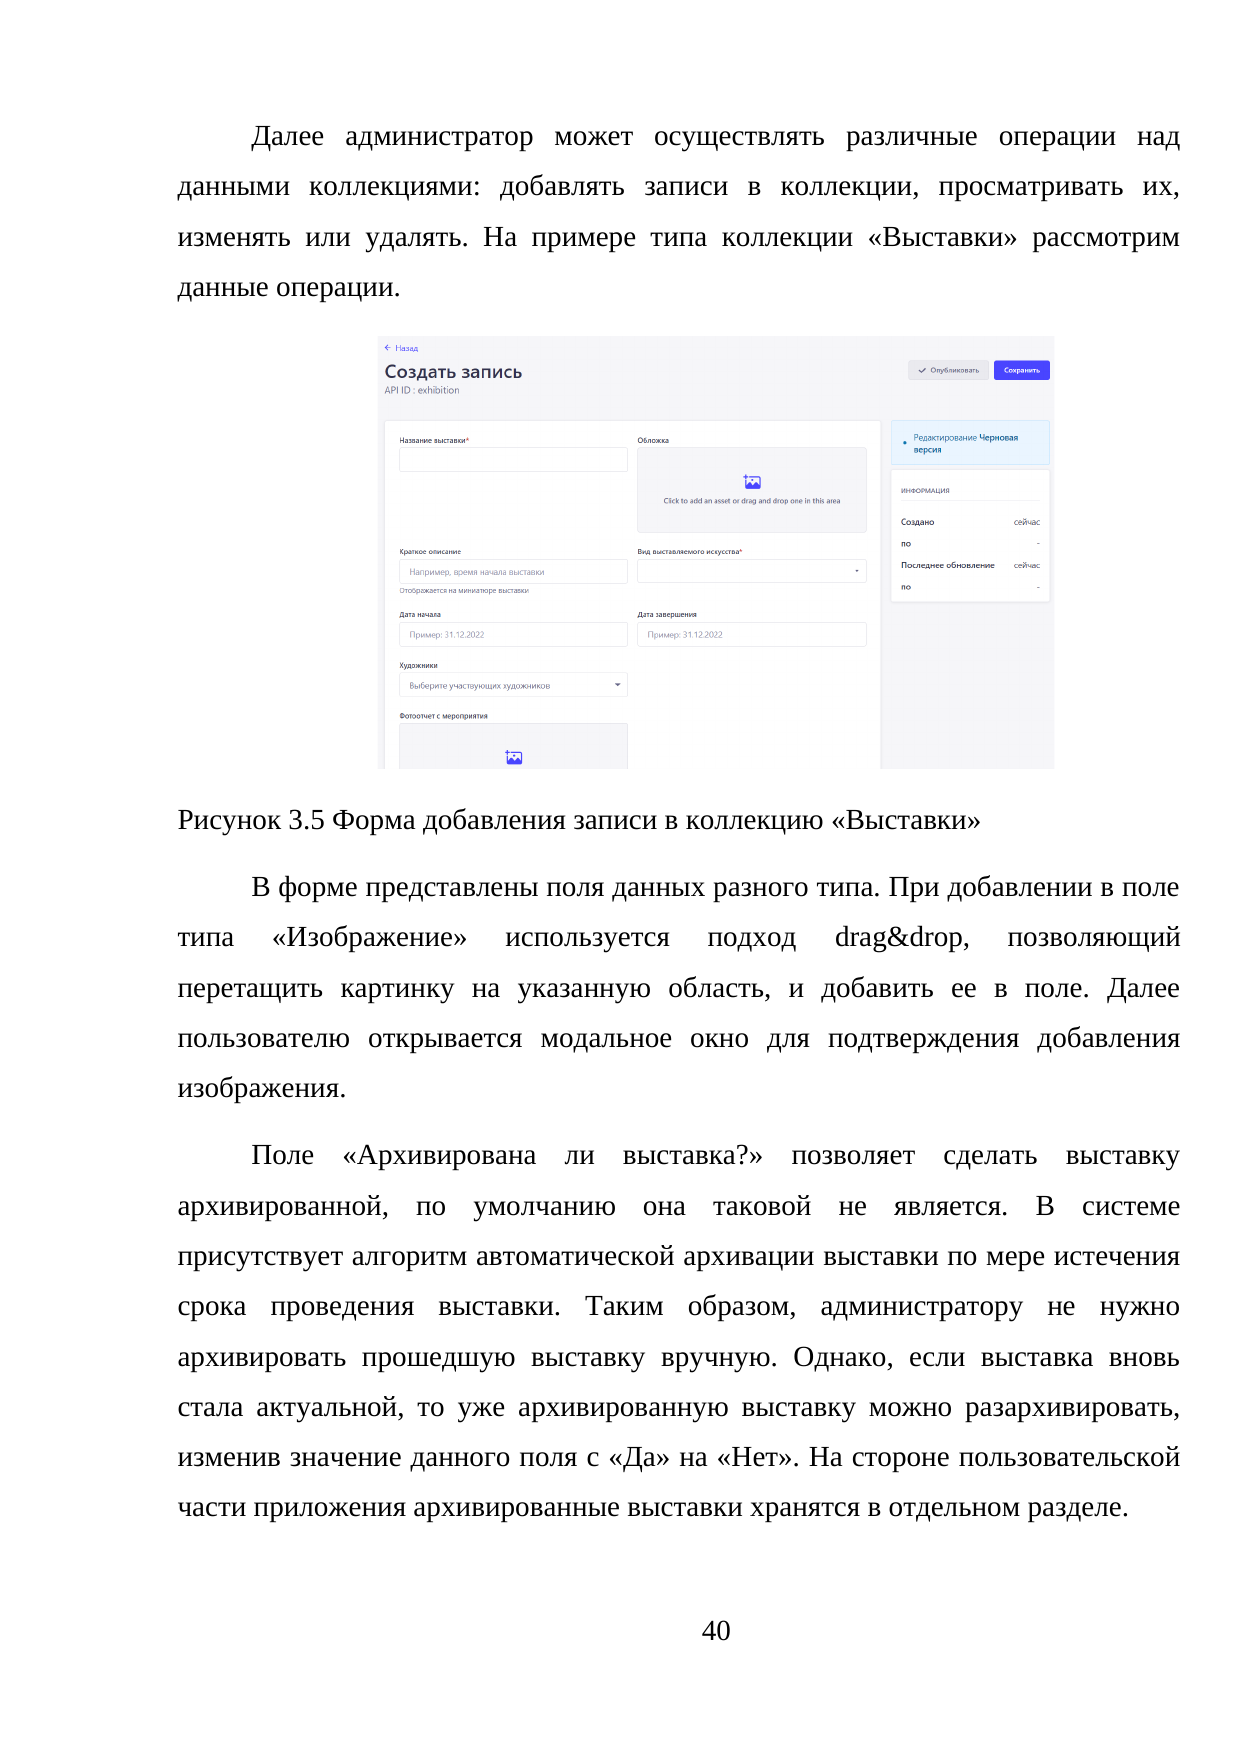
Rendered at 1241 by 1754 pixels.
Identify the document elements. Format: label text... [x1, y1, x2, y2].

text Далее администратор может осуществлять различные операции над данными коллекциями: добавлять записи в коллекции, просматривать их, изменять или удалять. На примере типа коллекции «Выставки» рассмотрим данные операции. [177, 118, 1181, 303]
picture [377, 336, 1055, 769]
text Рисунок 3.5 Форма добавления записи в коллекцию «Выставки» [177, 802, 1181, 836]
text В форме представлены поля данных разного типа. При добавлении в поле типа «Изображение» используется подход drag&drop, позволяющий перетащить картинку на указанную область, и добавить ее в поле. Далее пользователю открывается модальное окно для подтверждения добавления изображения. [177, 869, 1181, 1104]
text Поле «Архивирована ли выставка?» позволяет сделать выставку архивированной, по умолчанию она таковой не является. В системе присутствует алгоритм автоматической архивации выставки по мере истечения срока проведения выставки. Таким образом, администратору не нужно архивировать прошедшую выставку вручную. Однако, если выставка вновь стала актуальной, то уже архивированную выставку можно разархивировать, изменив значение данного поля с «Да» на «Нет». На стороне пользовательской части приложения архивированные выставки хранятся в отдельном разделе. [177, 1137, 1181, 1523]
